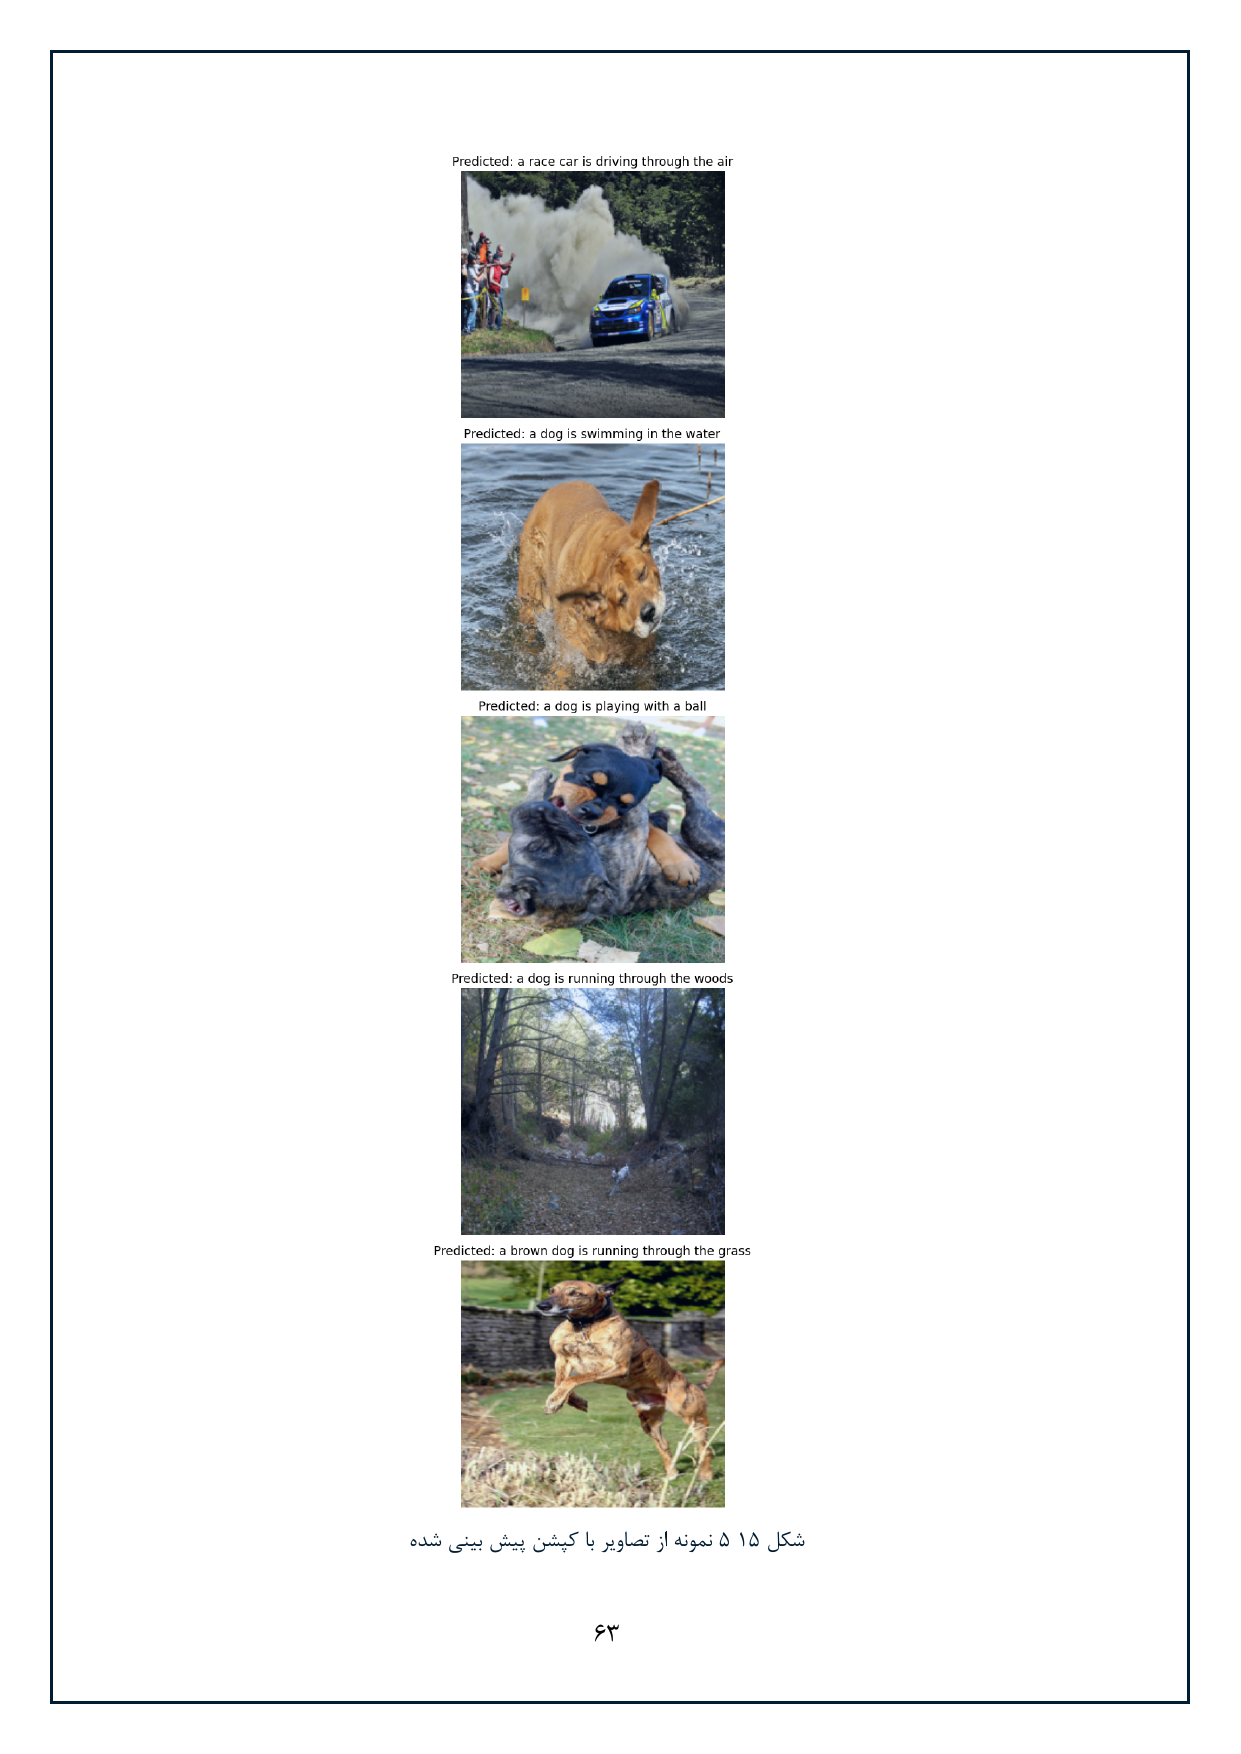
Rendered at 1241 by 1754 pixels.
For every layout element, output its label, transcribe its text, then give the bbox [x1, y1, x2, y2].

picture [426, 150, 758, 1514]
text شکل 15 5 نمونه از تصاویر با کپشن پیش بینی شده [150, 1531, 1063, 1556]
